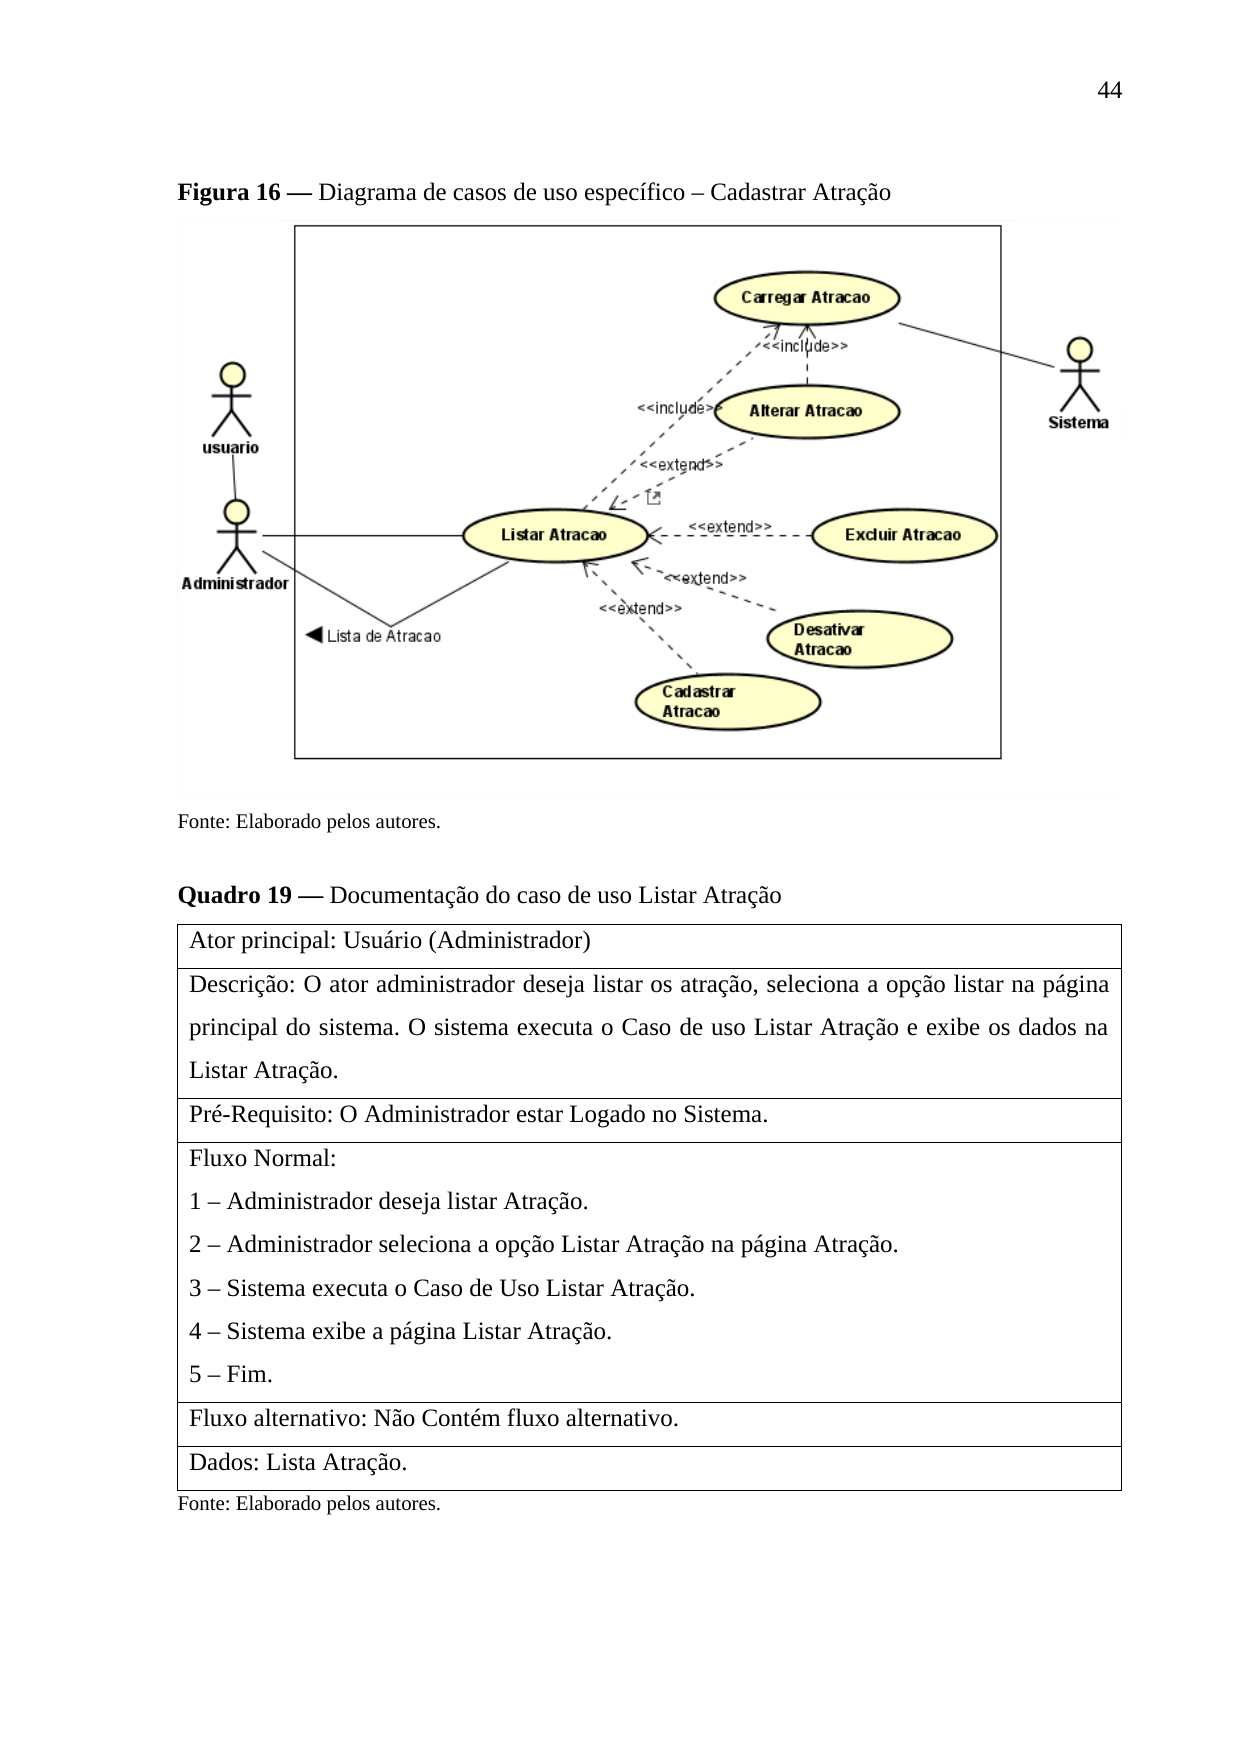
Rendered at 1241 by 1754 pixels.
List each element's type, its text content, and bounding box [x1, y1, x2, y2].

table_cell Pré-Requisito: O Administrador estar Logado no Sistema. [178, 1099, 1121, 1142]
table_cell Descrição: O ator administrador deseja listar os atração, seleciona a opção listar na página principal do sistema. O sistema executa o Caso de uso Listar Atração e exibe os dados na Listar Atração. [178, 969, 1121, 1098]
text Quadro 19 — Documentação do caso de uso Listar Atração [177, 881, 1122, 909]
table_cell Dados: Lista Atração. [178, 1447, 1121, 1490]
table_header Ator principal: Usuário (Administrador) [178, 925, 1121, 968]
table_cell Fluxo Normal: 1 – Administrador deseja listar Atração. 2 – Administrador seleciona a opção Listar Atração na página Atração. 3 – Sistema executa o Caso de Uso Listar Atração. 4 – Sistema exibe a página Listar Atração. 5 – Fim. [178, 1143, 1121, 1402]
text Fonte: Elaborado pelos autores. [177, 808, 1122, 833]
picture [177, 220, 1123, 795]
text Fonte: Elaborado pelos autores. [177, 1491, 1122, 1515]
text Figura 16 — Diagrama de casos de uso específico – Cadastrar Atração [177, 177, 1122, 206]
table_cell Fluxo alternativo: Não Contém fluxo alternativo. [178, 1403, 1121, 1446]
